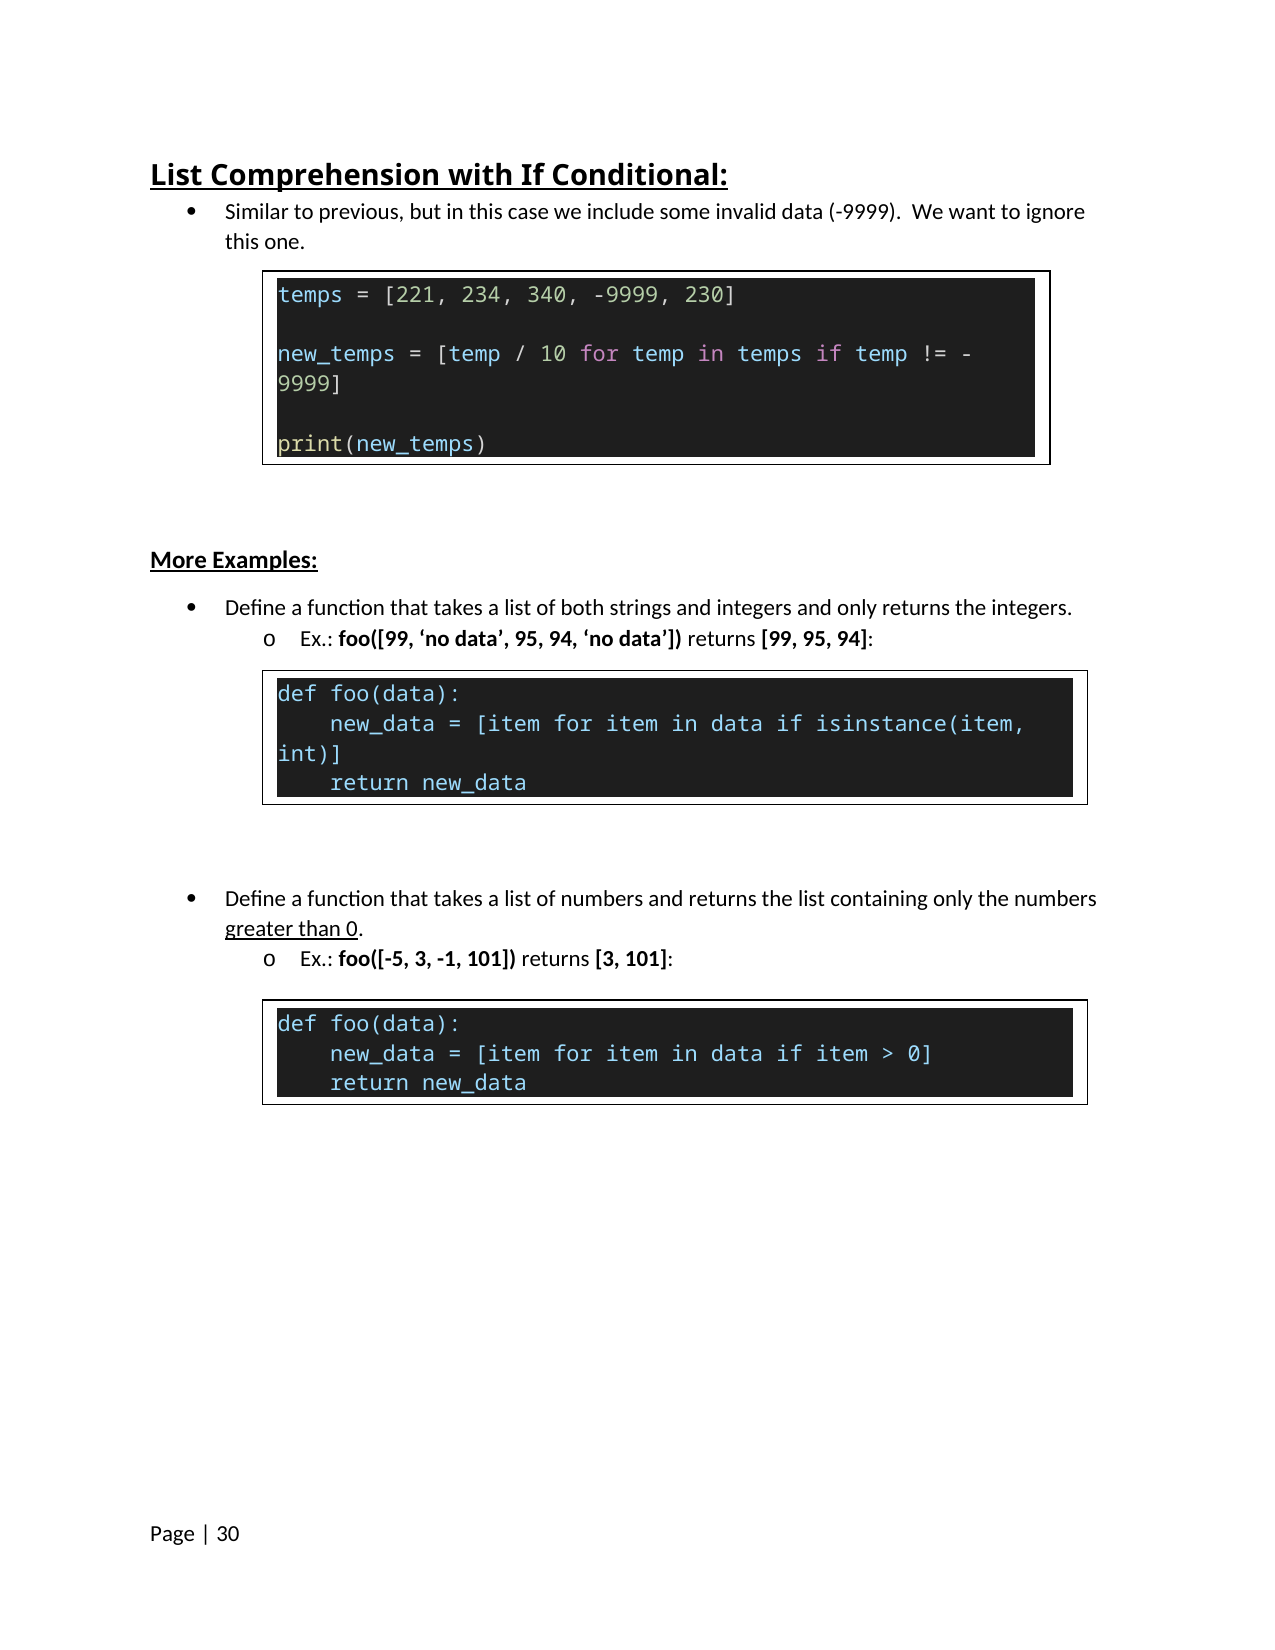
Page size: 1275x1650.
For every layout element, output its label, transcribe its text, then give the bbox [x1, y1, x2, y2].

list Ex.: foo([-5, 3, -1, 101]) returns [3, 101]: [262, 944, 1125, 973]
list Similar to previous, but in this case we include some invalid data (-9999). We want to ignore this one. [187, 197, 1125, 255]
list Ex.: foo([99, ‘no data’, 95, 94, ‘no data’]) returns [99, 95, 94]: [262, 624, 1125, 653]
list Define a function that takes a list of numbers and returns the list containing only the numbers greater than 0. [187, 884, 1125, 942]
list Define a function that takes a list of both strings and integers and only returns the integers. [187, 593, 1125, 622]
text More Examples: [150, 544, 1125, 574]
subtitle List Comprehension with If Conditional: [150, 154, 1125, 194]
